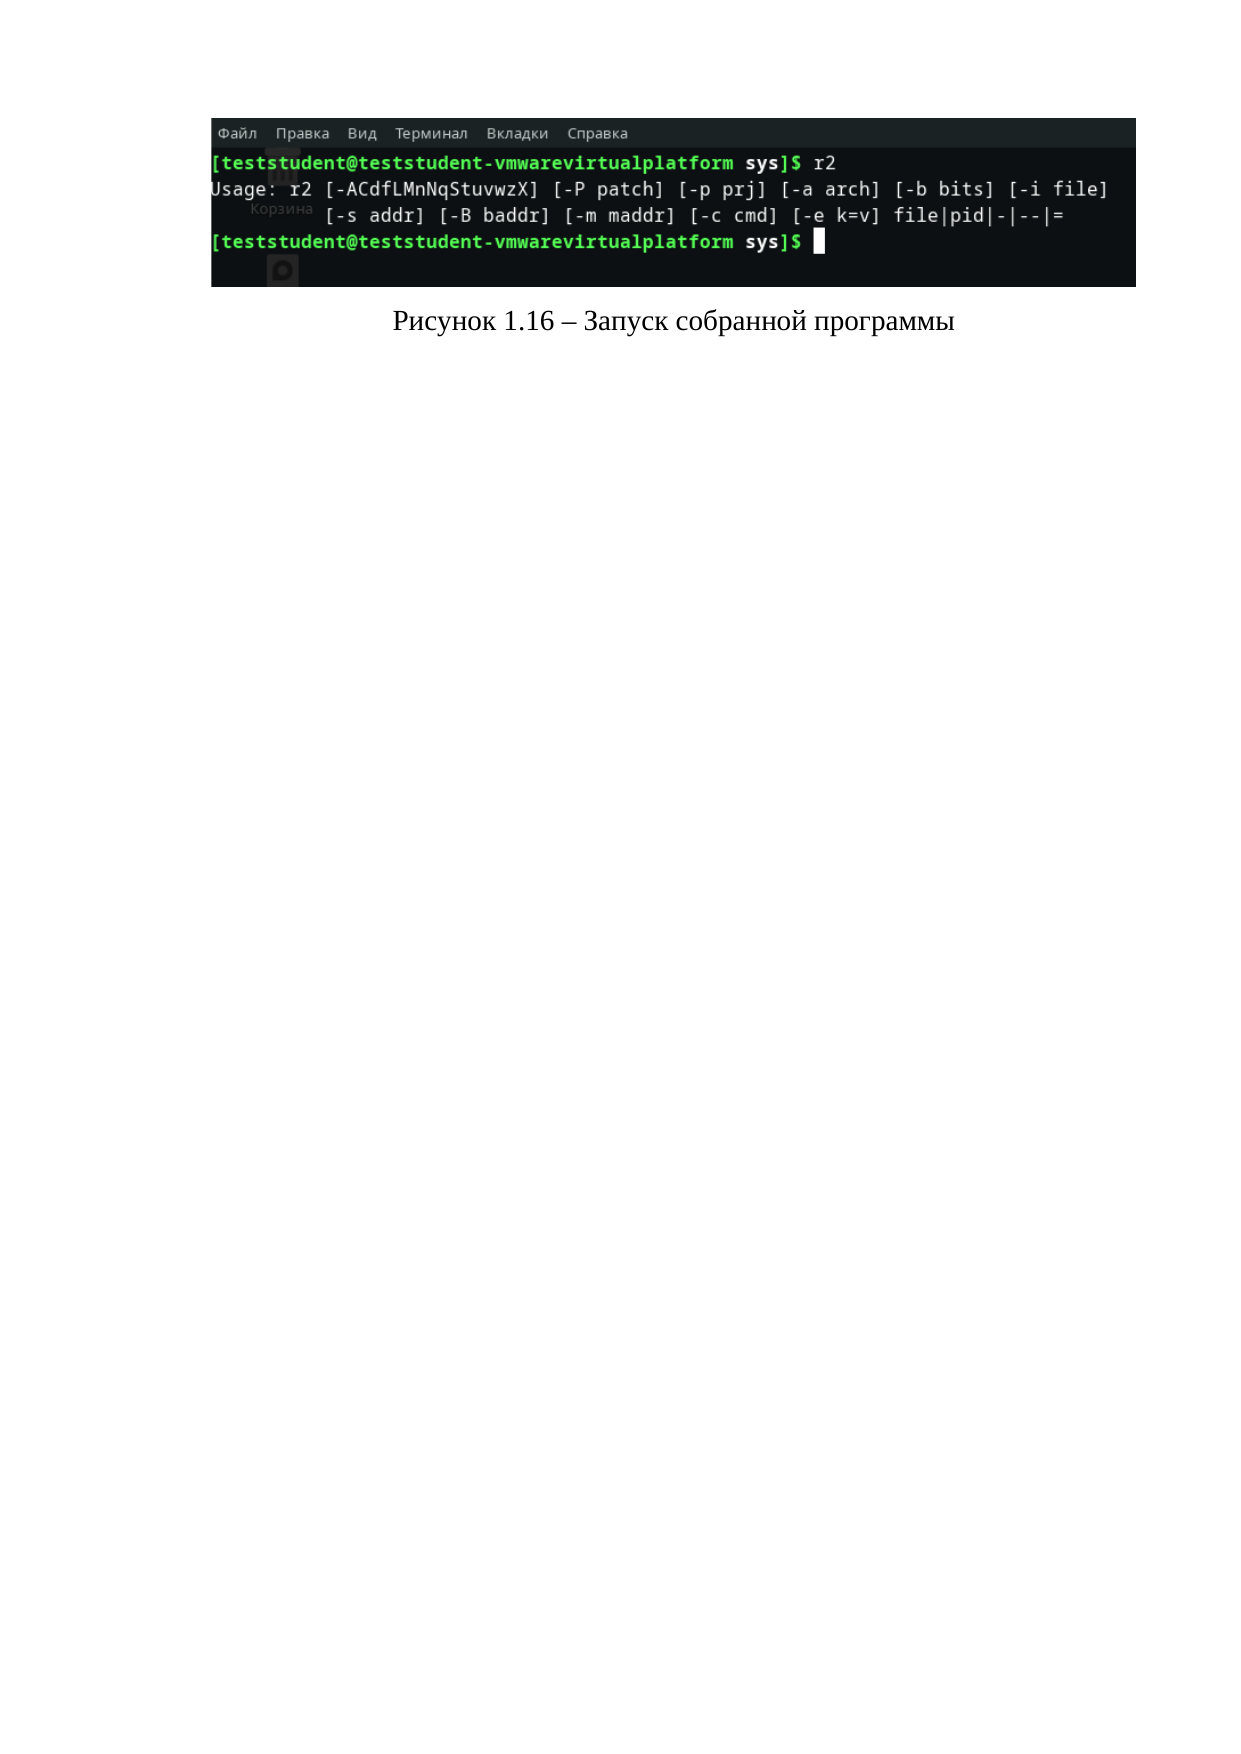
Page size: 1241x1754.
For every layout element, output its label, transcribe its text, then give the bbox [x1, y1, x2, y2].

picture [211, 118, 1136, 287]
table_cell Рисунок 1.16 – Запуск собранной программы [177, 303, 1152, 353]
table_header [177, 118, 1152, 303]
